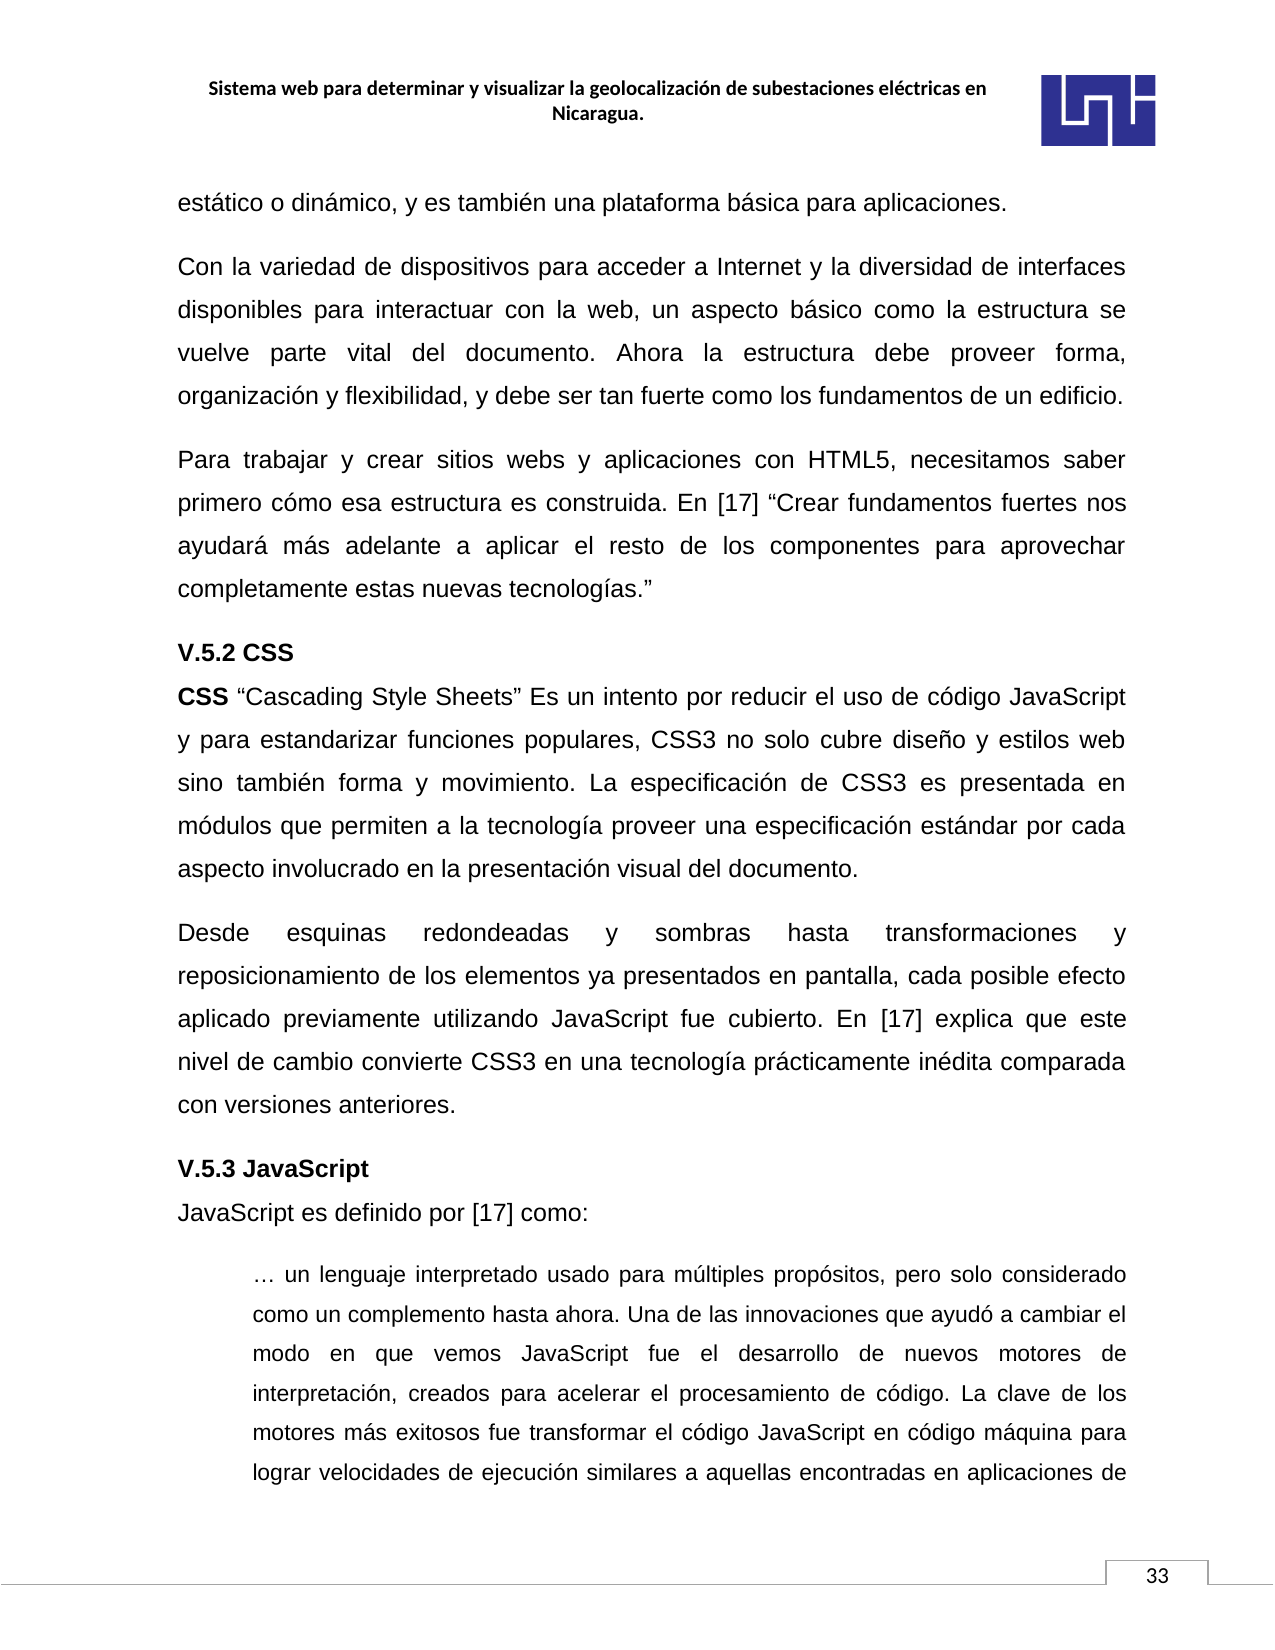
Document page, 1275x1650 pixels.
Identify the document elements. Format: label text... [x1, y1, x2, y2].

picture [1041, 75, 1156, 146]
text JavaScript es definido por como: [177, 1197, 1127, 1226]
subtitle V.5.3 JavaScript [177, 1154, 1127, 1183]
subtitle V.5.2 CSS [177, 638, 1127, 667]
text Para trabajar y crear sitios webs y aplicaciones con HTML5, necesitamos saber primero cómo esa estructura es construida. En “Crear fundamentos fuertes nos ayudará más adelante a aplicar el resto de los componentes para aprovechar completamente estas nuevas tecnologías.” [177, 445, 1127, 603]
text Con la variedad de dispositivos para acceder a Internet y la diversidad de interfaces disponibles para interactuar con la web, un aspecto básico como la estructura se vuelve parte vital del documento. Ahora la estructura debe proveer forma, organización y flexibilidad, y debe ser tan fuerte como los fundamentos de un edificio. [177, 252, 1127, 410]
text CSS “Cascading Style Sheets” Es un intento por reducir el uso de código JavaScript y para estandarizar funciones populares, CSS3 no solo cubre diseño y estilos web sino también forma y movimiento. La especificación de CSS3 es presentada en módulos que permiten a la tecnología proveer una especificación estándar por cada aspecto involucrado en la presentación visual del documento. [177, 681, 1127, 883]
text Desde esquinas redondeadas y sombras hasta transformaciones y reposicionamiento de los elementos ya presentados en pantalla, cada posible efecto aplicado previamente utilizando JavaScript fue cubierto. En explica que este nivel de cambio convierte CSS3 en una tecnología prácticamente inédita comparada con versiones anteriores. [177, 918, 1127, 1119]
